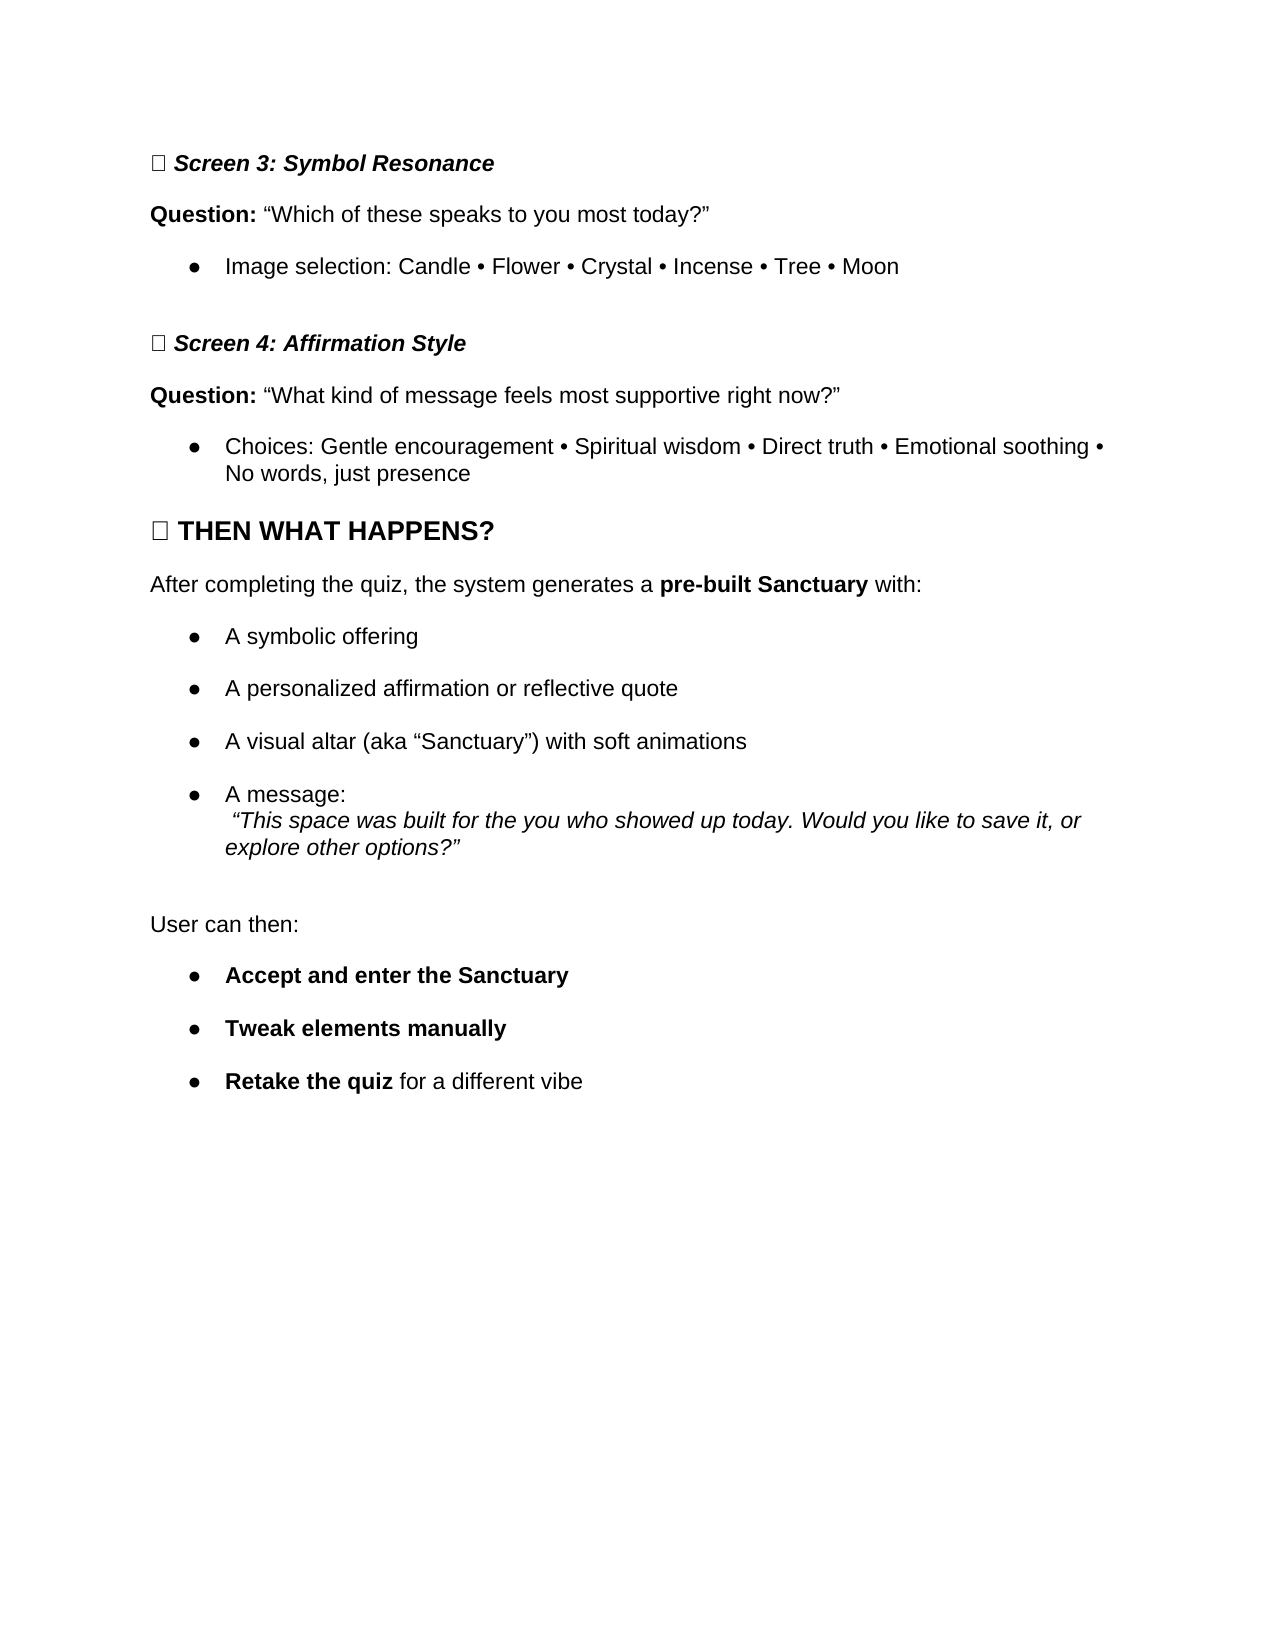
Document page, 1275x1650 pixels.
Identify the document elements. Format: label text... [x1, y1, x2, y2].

subtitle 🌟 THEN WHAT HAPPENS? [150, 515, 1125, 546]
list Choices: Gentle encouragement • Spiritual wisdom • Direct truth • Emotional soothing • No words, just presence [187, 433, 1125, 486]
list Accept and enter the Sanctuary [187, 962, 1125, 1015]
list A symbolic offering [187, 623, 1125, 675]
text Question: “What kind of message feels most supportive right now?” [150, 382, 1125, 408]
text User can then: [150, 911, 1125, 937]
text After completing the quiz, the system generates a pre-built Sanctuary with: [150, 571, 1125, 598]
list A visual altar (aka “Sanctuary”) with soft animations [187, 728, 1125, 781]
list Tweak elements manually [187, 1015, 1125, 1068]
text Question: “Which of these speaks to you most today?” [150, 201, 1125, 228]
subtitle 🌿 Screen 3: Symbol Resonance [150, 150, 1125, 176]
list A personalized affirmation or reflective quote [187, 675, 1125, 728]
list A message: “This space was built for the you who showed up today. Would you like to save it, or explore other options?” [187, 781, 1125, 886]
list Image selection: Candle • Flower • Crystal • Incense • Tree • Moon [187, 253, 1125, 305]
subtitle 💎 Screen 4: Affirmation Style [150, 330, 1125, 357]
list Retake the quiz for a different vibe [187, 1068, 1125, 1094]
